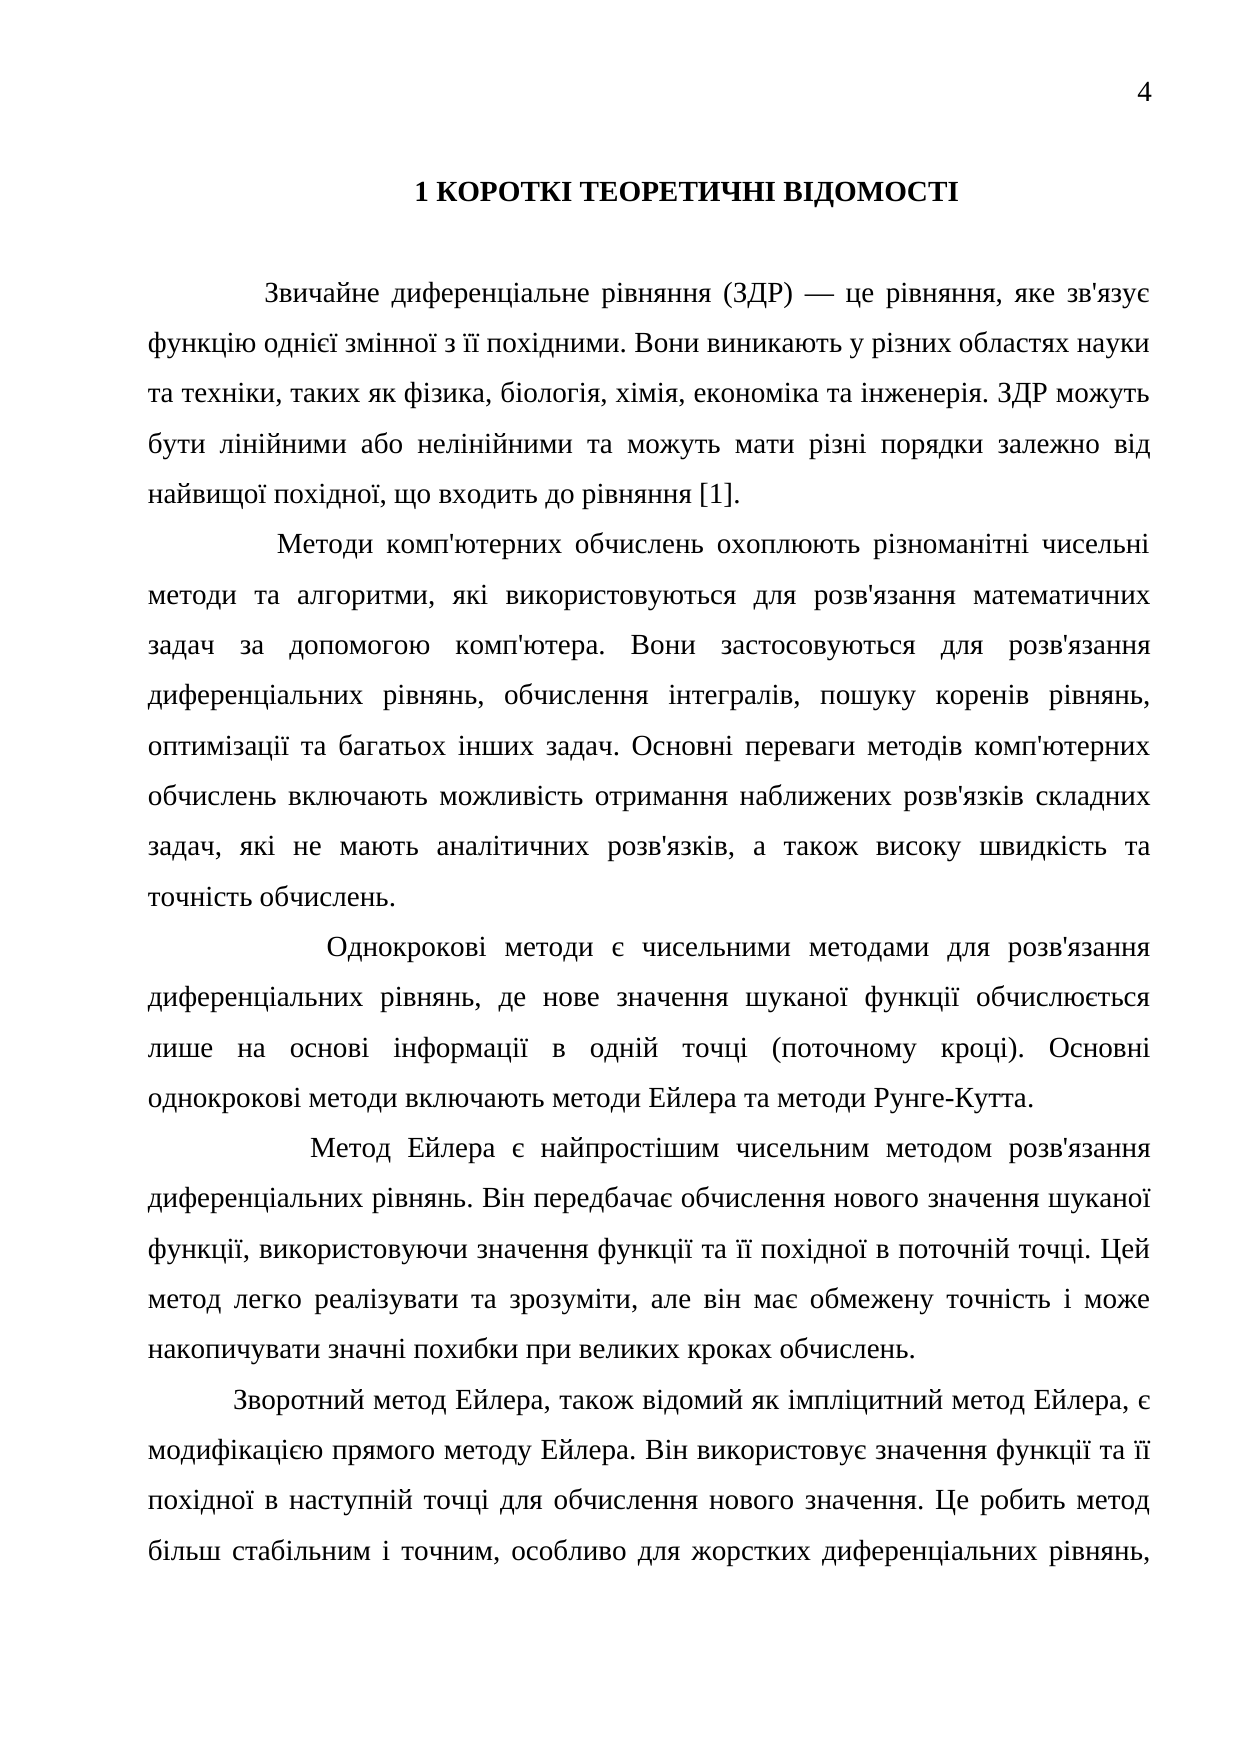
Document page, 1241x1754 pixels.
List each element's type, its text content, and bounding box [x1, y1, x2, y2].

text Звичайне диференціальне рівняння (ЗДР) — це рівняння, яке зв'язує функцію однієї змінної з її похідними. Вони виникають у різних областях науки та техніки, таких як фізика, біологія, хімія, економіка та інженерія. ЗДР можуть бути лінійними або нелінійними та можуть мати різні порядки залежно від найвищої похідної, що входить до рівняння [1]. [148, 275, 1152, 510]
subtitle 1 КОРОТКІ ТЕОРЕТИЧНІ ВІДОМОСТІ [221, 174, 1152, 208]
text Метод Ейлера є найпростішим чисельним методом розв'язання диференціальних рівнянь. Він передбачає обчислення нового значення шуканої функції, використовуючи значення функції та її похідної в поточній точці. Цей метод легко реалізувати та зрозуміти, але він має обмежену точність і може накопичувати значні похибки при великих кроках обчислень. [148, 1130, 1152, 1365]
text Однокрокові методи є чисельними методами для розв'язання диференціальних рівнянь, де нове значення шуканої функції обчислюється лише на основі інформації в одній точці (поточному кроці). Основні однокрокові методи включають методи Ейлера та методи Рунге-Кутта. [148, 929, 1152, 1113]
text Методи комп'ютерних обчислень охоплюють різноманітні чисельні методи та алгоритми, які використовуються для розв'язання математичних задач за допомогою комп'ютера. Вони застосовуються для розв'язання диференціальних рівнянь, обчислення інтегралів, пошуку коренів рівнянь, оптимізації та багатьох інших задач. Основні переваги методів комп'ютерних обчислень включають можливість отримання наближених розв'язків складних задач, які не мають аналітичних розв'язків, а також високу швидкість та точність обчислень. [148, 527, 1152, 912]
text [148, 1382, 1152, 1566]
